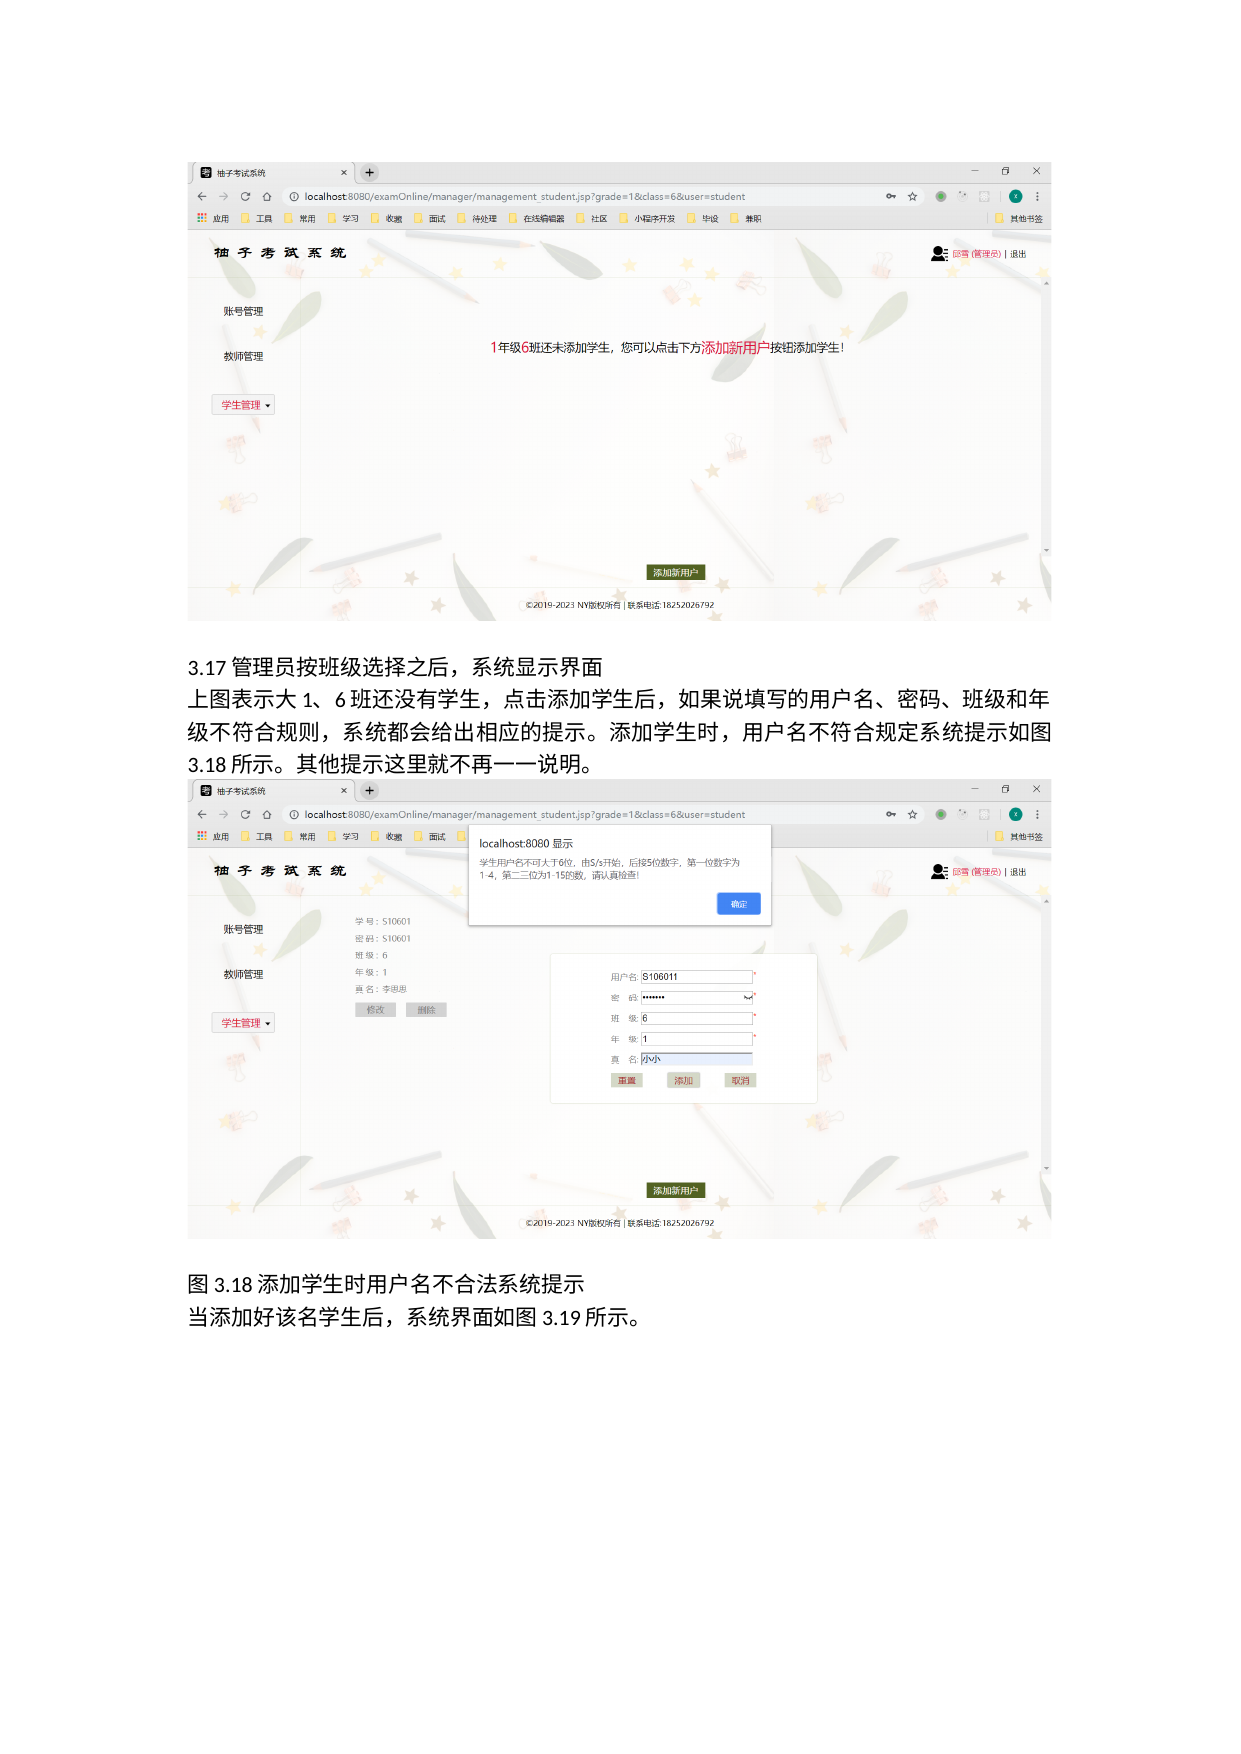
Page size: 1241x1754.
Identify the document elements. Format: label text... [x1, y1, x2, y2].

list 上图表示大1、6班还没有学生，点击添加学生后，如果说填写的用户名、密码、班级和年级不符合规则，系统都会给出相应的提示。添加学生时，用户名不符合规定系统提示如图3.18所示。其他提示这里就不再一一说明。 [187, 682, 1053, 779]
picture [187, 779, 1052, 1239]
list 当添加好该名学生后，系统界面如图3.19所示。 [187, 1299, 1053, 1332]
list 图3.18添加学生时用户名不合法系统提示 [187, 1267, 1053, 1299]
picture [187, 162, 1052, 621]
list 3.17管理员按班级选择之后，系统显示界面 [187, 649, 1053, 682]
